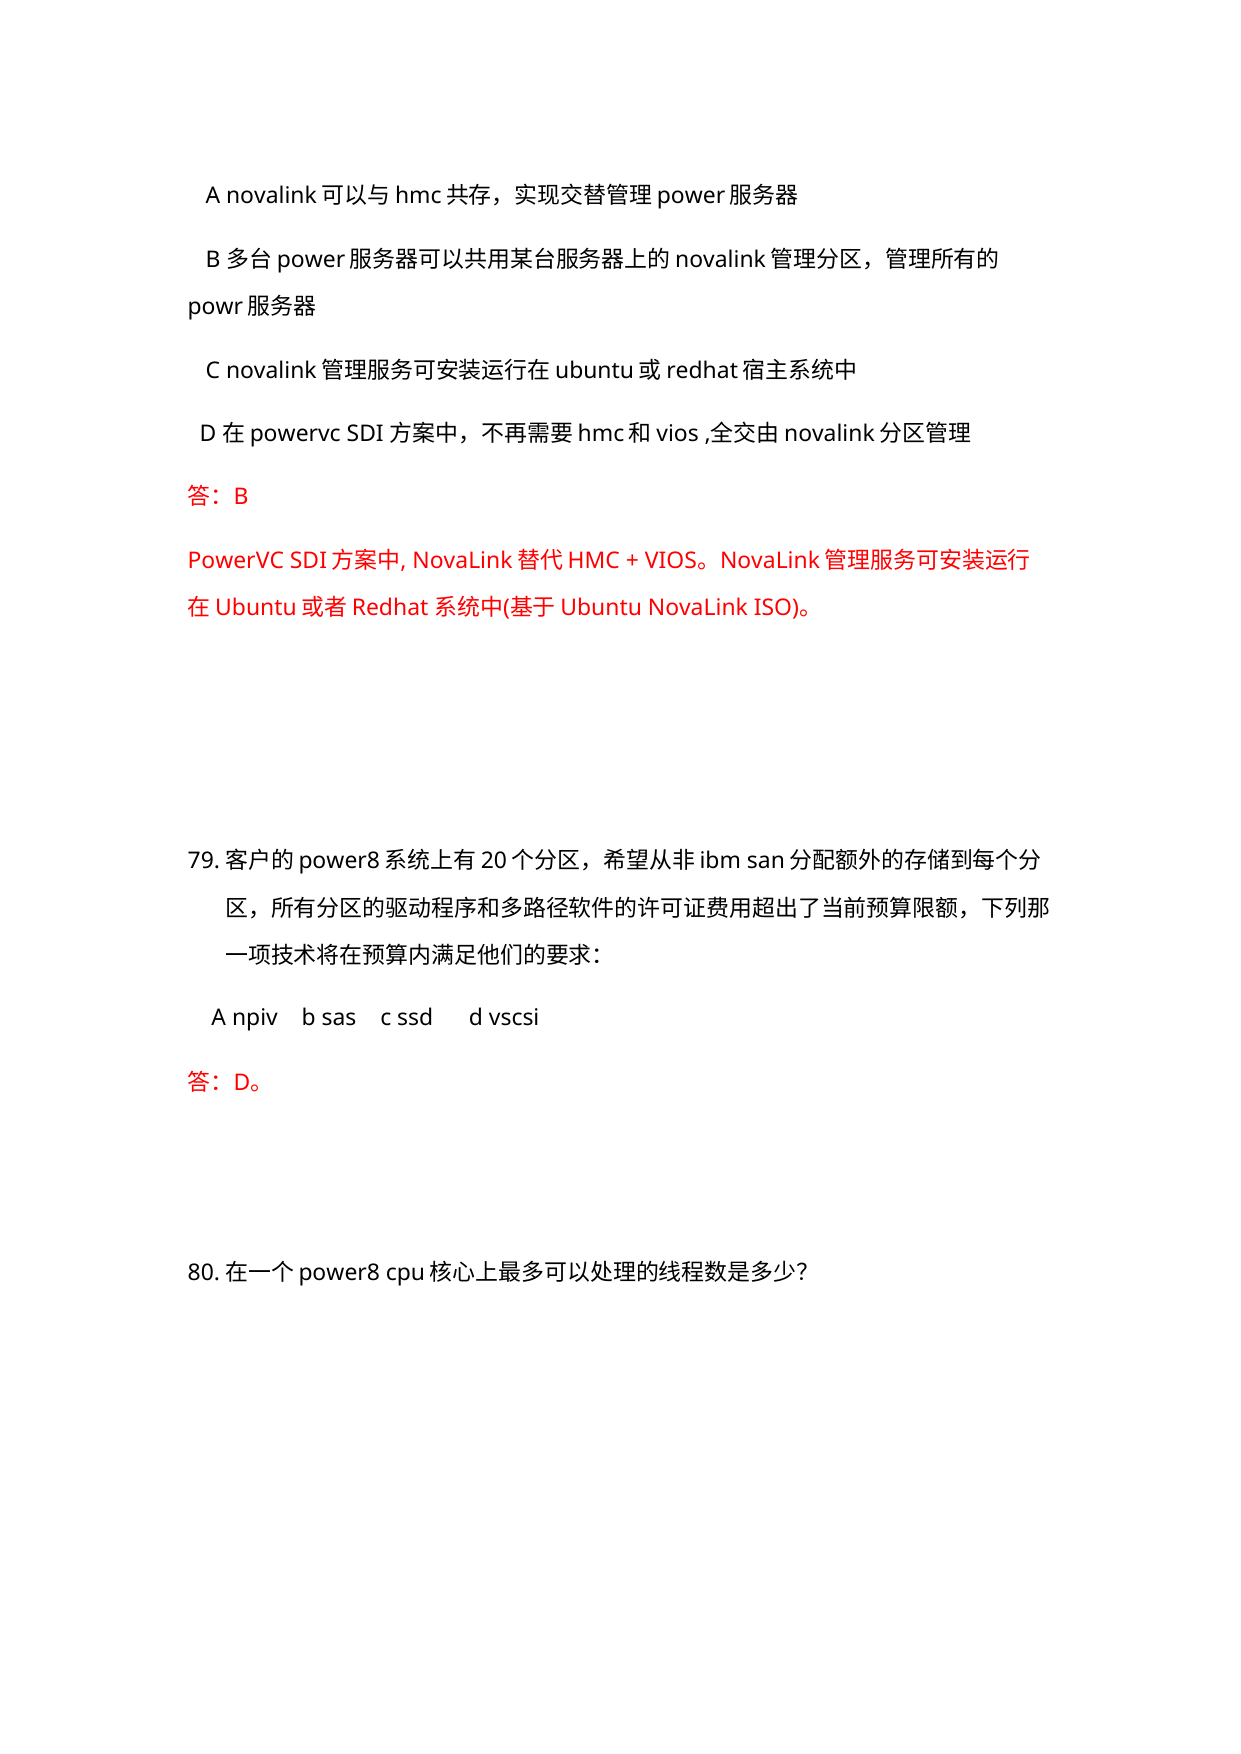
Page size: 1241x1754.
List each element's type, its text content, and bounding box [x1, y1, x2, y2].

text 答：D。 [187, 1058, 1053, 1102]
text A npiv b sas c ssd d vscsi [187, 995, 1053, 1039]
list 客户的power8系统上有20个分区，希望从非ibm san分配额外的存储到每个分区，所有分区的驱动程序和多路径软件的许可证费用超出了当前预算限额，下列那一项技术将在预算内满足他们的要求： [187, 837, 1053, 976]
text D 在powervc SDI 方案中，不再需要hmc和vios ,全交由novalink分区管理 [187, 409, 1053, 453]
text PowerVC SDI方案中, NovaLink替代HMC + VIOS。NovaLink管理服务可安装运行在Ubuntu或者Redhat 系统中(基于Ubuntu NovaLink ISO)。 [187, 536, 1053, 628]
text B 多台power服务器可以共用某台服务器上的novalink管理分区，管理所有的powr服务器 [187, 235, 1053, 327]
text C novalink管理服务可安装运行在ubuntu或redhat宿主系统中 [187, 346, 1053, 390]
list 在一个power8 cpu核心上最多可以处理的线程数是多少？ [187, 1248, 1053, 1292]
text 答：B [187, 473, 1053, 517]
text A novalink可以与hmc共存，实现交替管理power服务器 [187, 172, 1053, 216]
